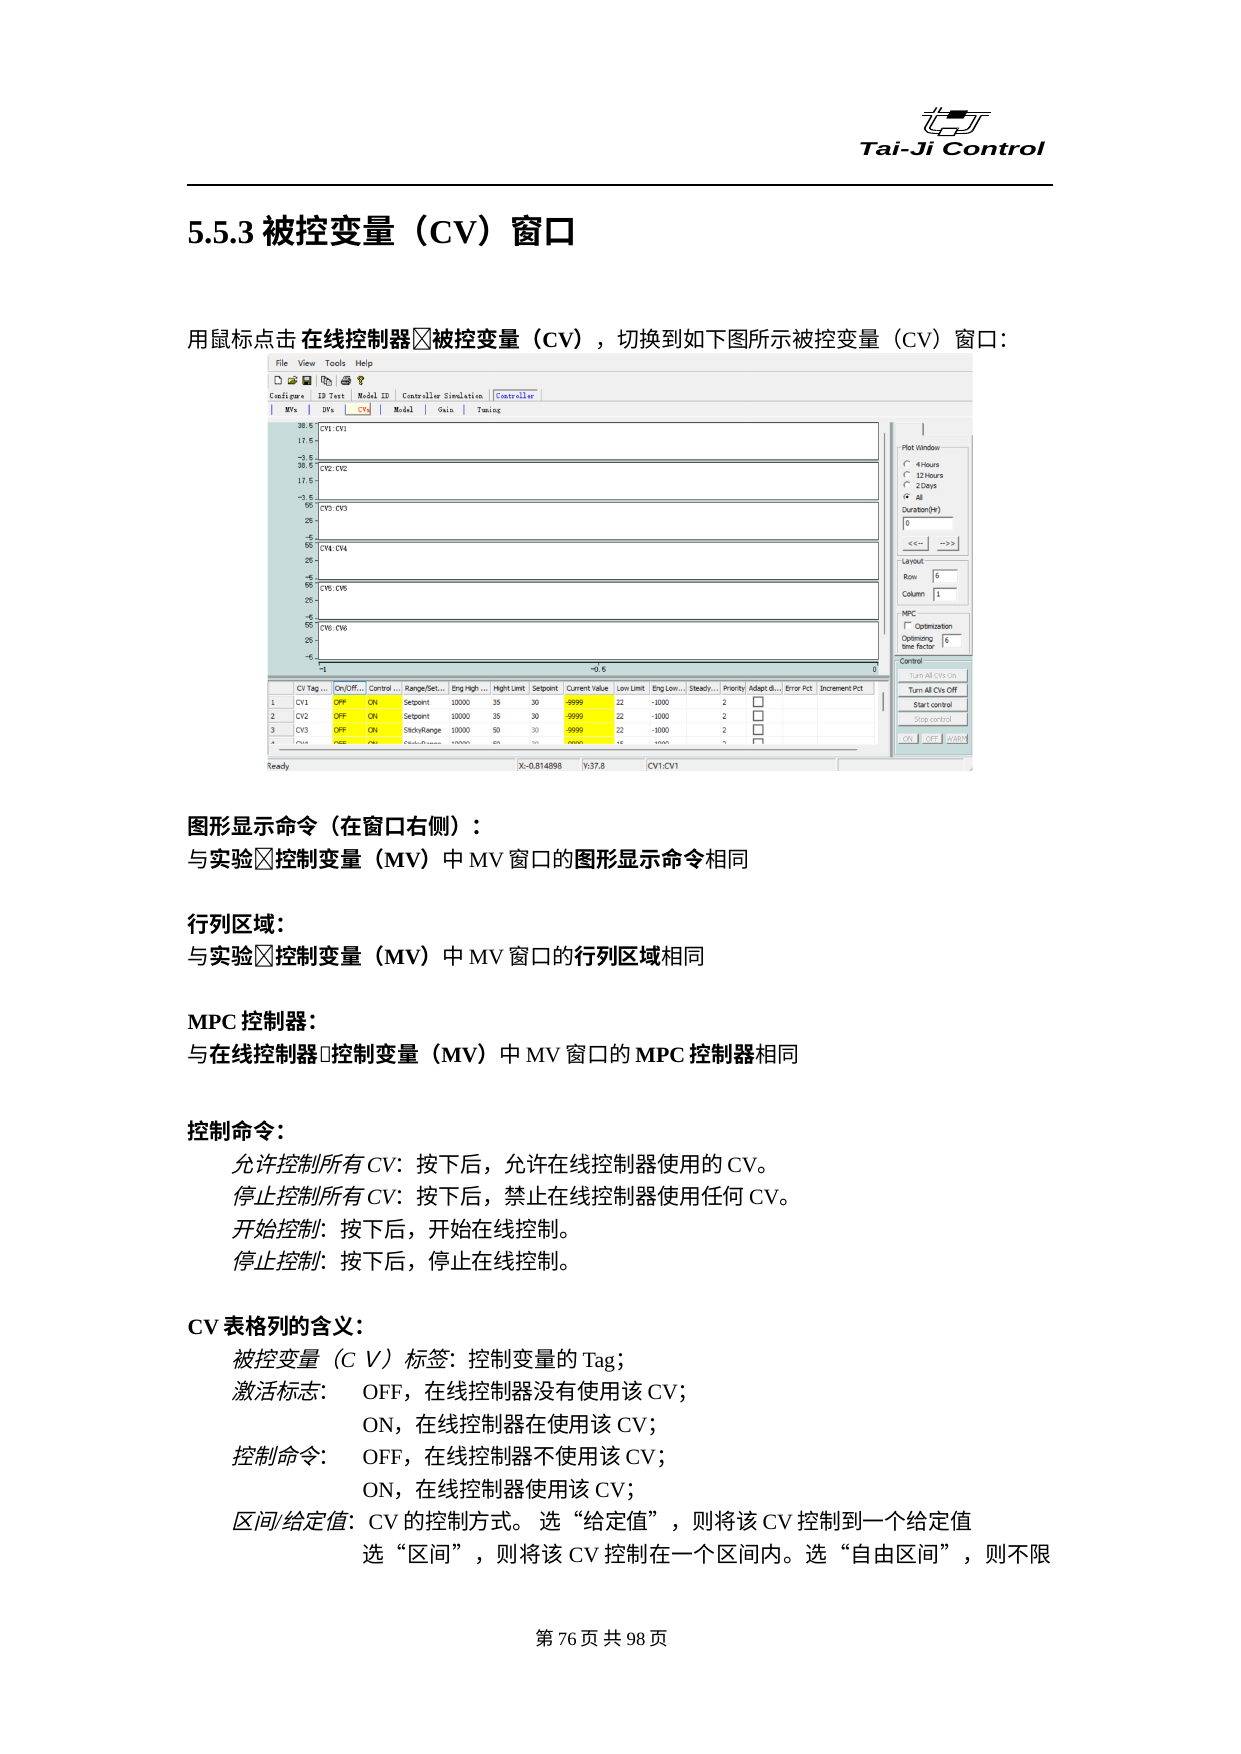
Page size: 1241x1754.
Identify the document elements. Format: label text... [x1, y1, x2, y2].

picture [267, 353, 973, 771]
text 区间/给定值：CV的控制方式。 选“给定值”，则将该CV控制到一个给定值 [231, 1504, 1053, 1536]
text 开始控制：按下后，开始在线控制。 [187, 1211, 1053, 1244]
text CV表格列的含义： [187, 1309, 1053, 1341]
text 行列区域： [187, 906, 1053, 939]
text 停止控制所有CV：按下后，禁止在线控制器使用任何CV。 [187, 1179, 1053, 1211]
text 允许控制所有CV：按下后，允许在线控制器使用的CV。 [187, 1146, 1053, 1179]
text 与实验控制变量（MV）中MV窗口的图形显示命令相同 [187, 841, 1053, 874]
text 控制命令： [187, 1114, 1053, 1146]
text ON，在线控制器使用该CV； [187, 1471, 1053, 1504]
text ON，在线控制器在使用该CV； [318, 1406, 1053, 1439]
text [362, 1536, 1053, 1569]
text 停止控制：按下后，停止在线控制。 [187, 1244, 1053, 1276]
text 激活标志： OFF，在线控制器没有使用该CV； [187, 1374, 1053, 1406]
text 图形显示命令（在窗口右侧）： [187, 809, 1053, 841]
text 用鼠标点击 在线控制器被控变量（CV），切换到如下图所示被控变量（CV）窗口： [187, 321, 1053, 354]
text MPC控制器： [187, 1004, 1053, 1036]
text 与实验控制变量（MV）中MV窗口的行列区域相同 [187, 939, 1053, 971]
text 被控变量（CＶ）标签：控制变量的Tag； [187, 1341, 1053, 1374]
subtitle 5.5.3 被控变量（CV）窗口 [187, 196, 1053, 261]
text 控制命令： OFF，在线控制器不使用该CV； [187, 1439, 1053, 1471]
text 与在线控制器控制变量（MV）中MV窗口的MPC控制器相同 [187, 1036, 1053, 1069]
